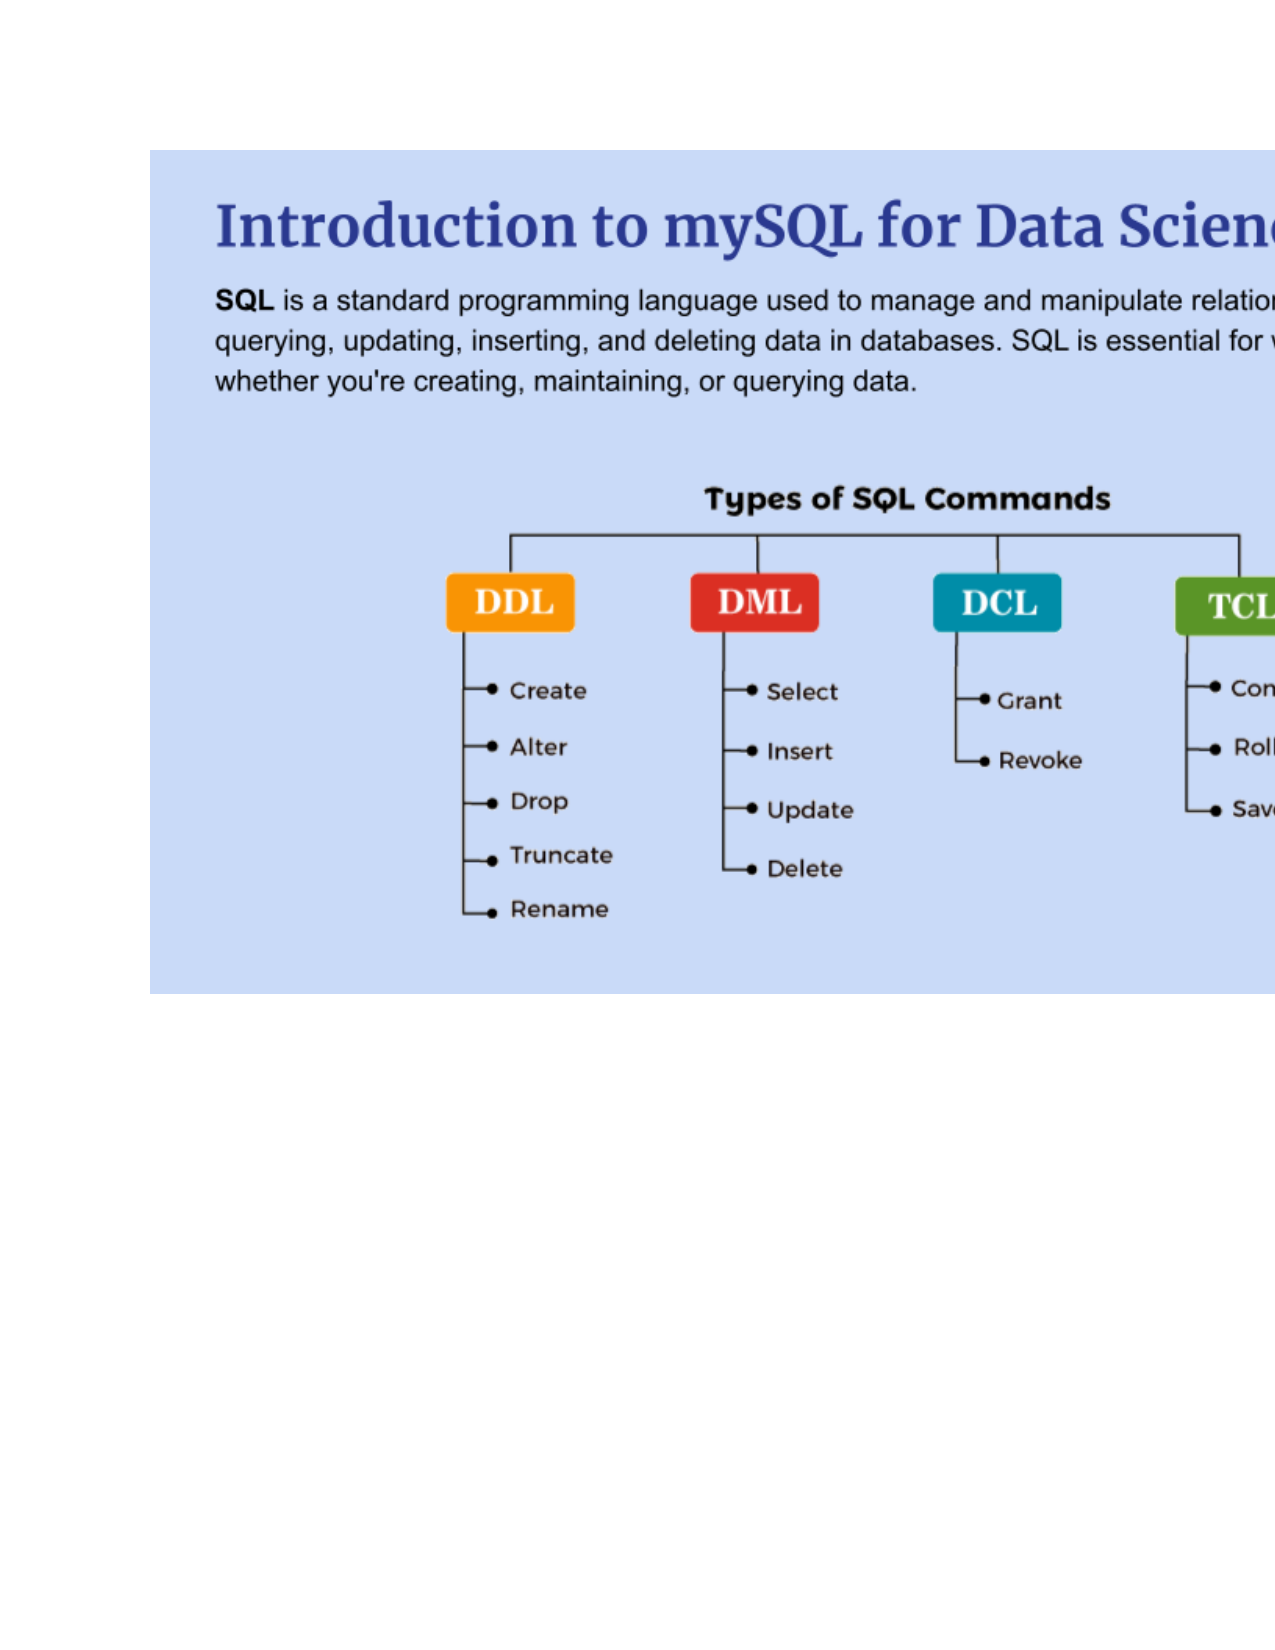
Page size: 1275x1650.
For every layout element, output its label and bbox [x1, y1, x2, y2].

picture [150, 150, 1275, 994]
